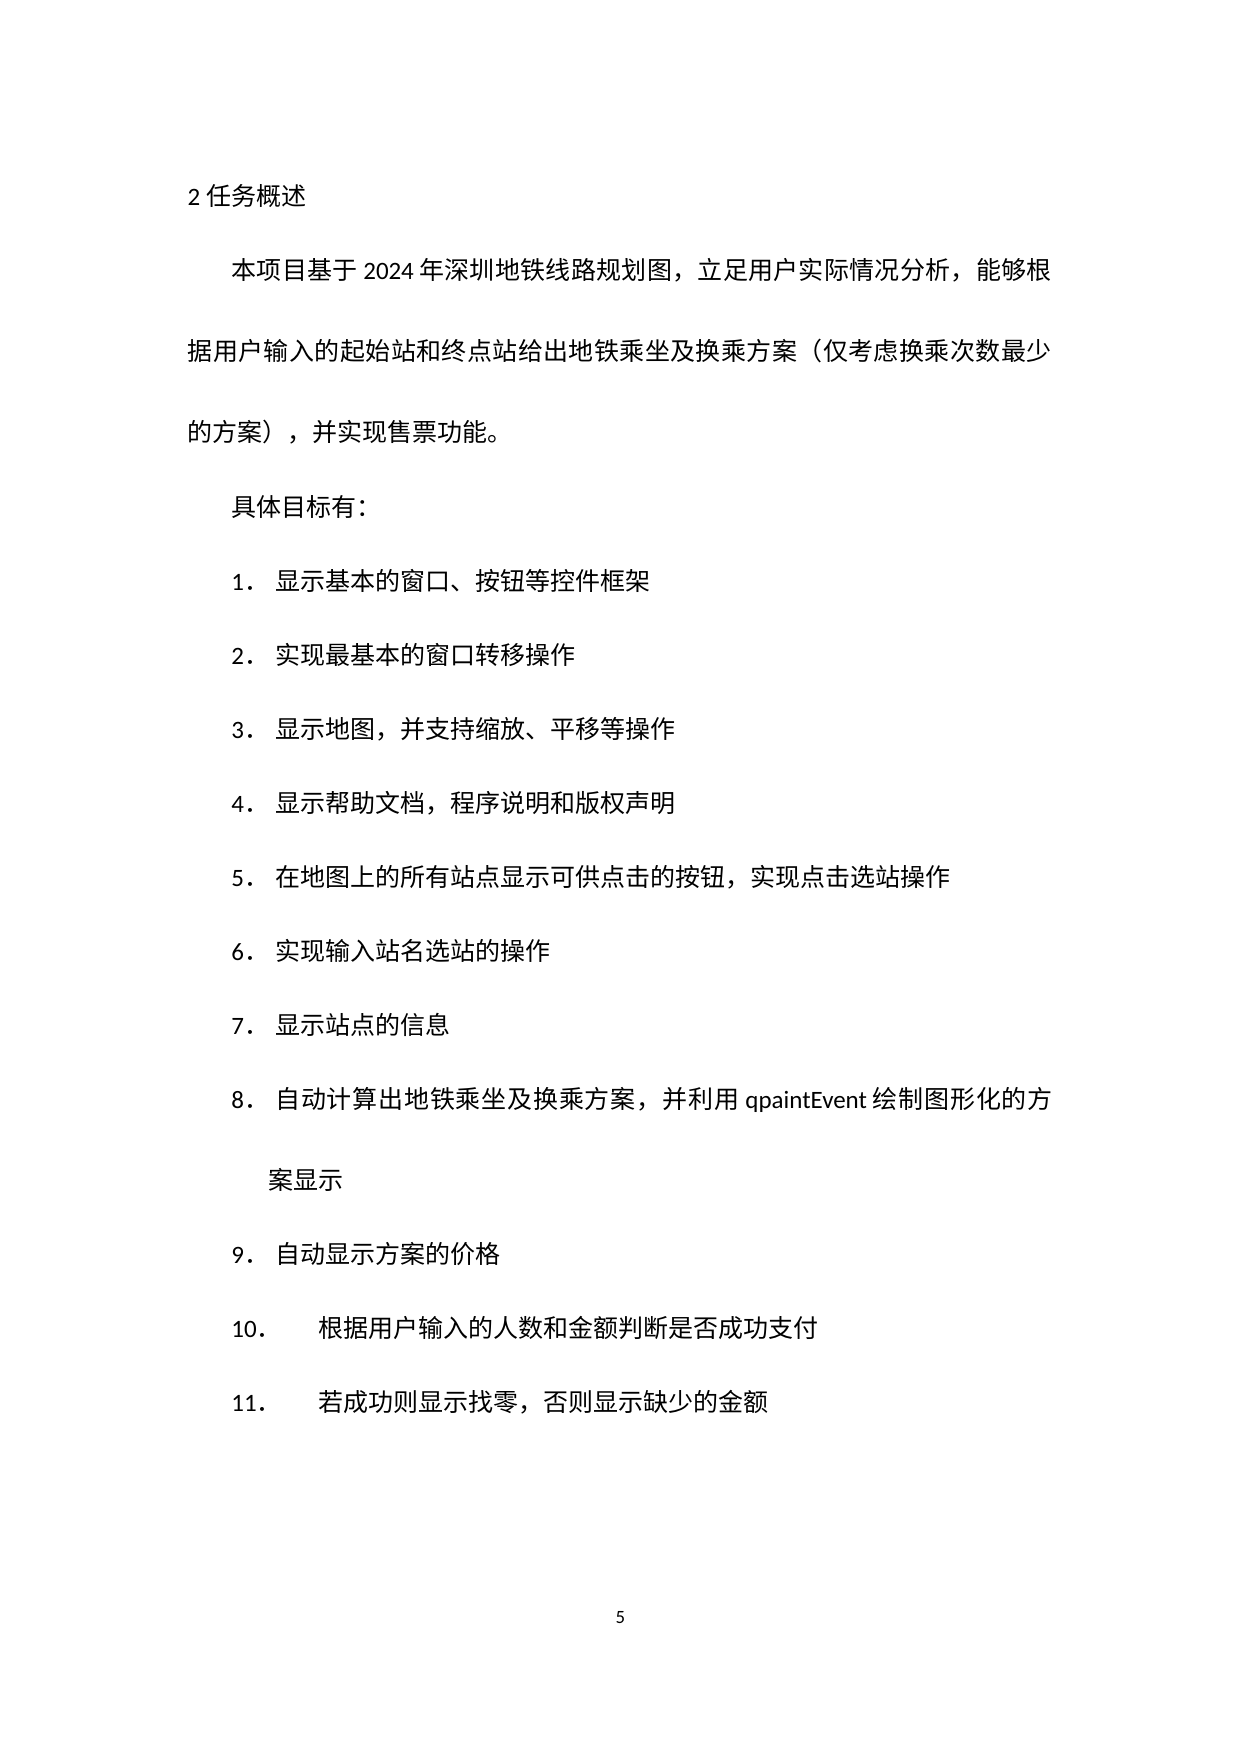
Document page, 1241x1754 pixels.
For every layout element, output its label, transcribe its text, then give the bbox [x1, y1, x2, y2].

list 显示基本的窗口、按钮等控件框架 [231, 547, 1053, 612]
list 自动计算出地铁乘坐及换乘方案，并利用qpaintEvent绘制图形化的方案显示 [231, 1065, 1053, 1211]
list 实现最基本的窗口转移操作 [231, 621, 1053, 686]
list 显示帮助文档，程序说明和版权声明 [231, 769, 1053, 834]
list 实现输入站名选站的操作 [231, 917, 1053, 982]
text 本项目基于2024年深圳地铁线路规划图，立足用户实际情况分析，能够根据用户输入的起始站和终点站给出地铁乘坐及换乘方案（仅考虑换乘次数最少的方案），并实现售票功能。 [187, 236, 1053, 463]
subtitle 2 任务概述 [187, 162, 1053, 227]
list 自动显示方案的价格 [231, 1220, 1053, 1285]
list 显示站点的信息 [231, 991, 1053, 1056]
list 在地图上的所有站点显示可供点击的按钮，实现点击选站操作 [231, 843, 1053, 908]
list 显示地图，并支持缩放、平移等操作 [231, 695, 1053, 760]
list 若成功则显示找零，否则显示缺少的金额 [231, 1368, 1053, 1433]
list 根据用户输入的人数和金额判断是否成功支付 [231, 1294, 1053, 1359]
text 具体目标有： [187, 473, 1053, 538]
